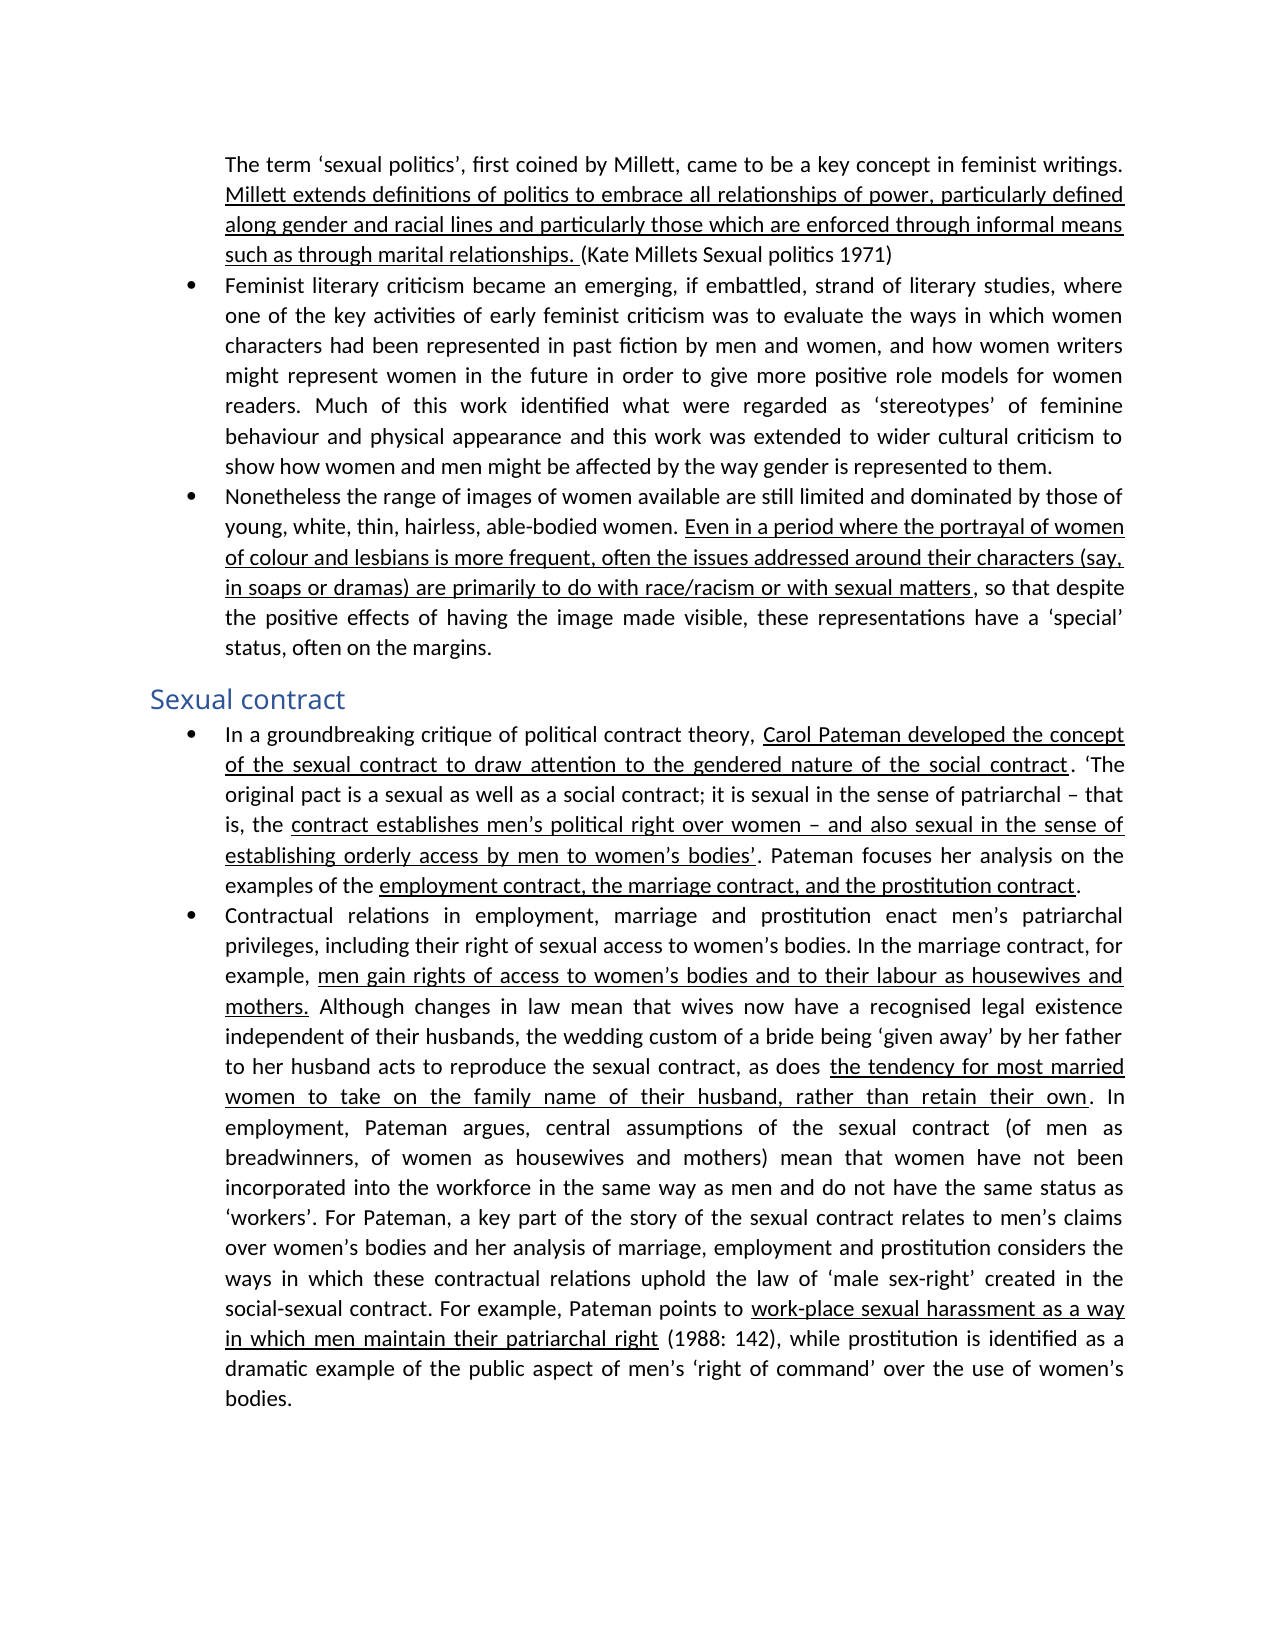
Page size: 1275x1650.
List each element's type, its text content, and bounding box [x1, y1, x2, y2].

list In a groundbreaking critique of political contract theory, Carol Pateman developed the concept of the sexual contract to draw attention to the gendered nature of the social contract. ‘The original pact is a sexual as well as a social contract; it is sexual in the sense of patriarchal – that is, the contract establishes men’s political right over women – and also sexual in the sense of establishing orderly access by men to women’s bodies’. Pateman focuses her analysis on the examples of the employment contract, the marriage contract, and the prostitution contract. [187, 720, 1125, 899]
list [187, 150, 1125, 269]
subtitle Sexual contract [150, 680, 1125, 717]
list Contractual relations in employment, marriage and prostitution enact men’s patriarchal privileges, including their right of sexual access to women’s bodies. In the marriage contract, for example, men gain rights of access to women’s bodies and to their labour as housewives and mothers. Although changes in law mean that wives now have a recognised legal existence independent of their husbands, the wedding custom of a bride being ‘given away’ by her father to her husband acts to reproduce the sexual contract, as does the tendency for most married women to take on the family name of their husband, rather than retain their own. In employment, Pateman argues, central assumptions of the sexual contract (of men as breadwinners, of women as housewives and mothers) mean that women have not been incorporated into the workforce in the same way as men and do not have the same status as ‘workers’. For Pateman, a key part of the story of the sexual contract relates to men’s claims over women’s bodies and her analysis of marriage, employment and prostitution considers the ways in which these contractual relations uphold the law of ‘male sex-right’ created in the social-sexual contract. For example, Pateman points to work-place sexual harassment as a way in which men maintain their patriarchal right (1988: 142), while prostitution is identified as a dramatic example of the public aspect of men’s ‘right of command’ over the use of women’s bodies. [187, 901, 1125, 1413]
list Feminist literary criticism became an emerging, if embattled, strand of literary studies, where one of the key activities of early feminist criticism was to evaluate the ways in which women characters had been represented in past fiction by men and women, and how women writers might represent women in the future in order to give more positive role models for women readers. Much of this work identified what were regarded as ‘stereotypes’ of feminine behaviour and physical appearance and this work was extended to wider cultural criticism to show how women and men might be affected by the way gender is represented to them. [187, 271, 1125, 480]
list Nonetheless the range of images of women available are still limited and dominated by those of young, white, thin, hairless, able-bodied women. Even in a period where the portrayal of women of colour and lesbians is more frequent, often the issues addressed around their characters (say, in soaps or dramas) are primarily to do with race/racism or with sexual matters, so that despite the positive effects of having the image made visible, these representations have a ‘special’ status, often on the margins. [187, 482, 1125, 661]
